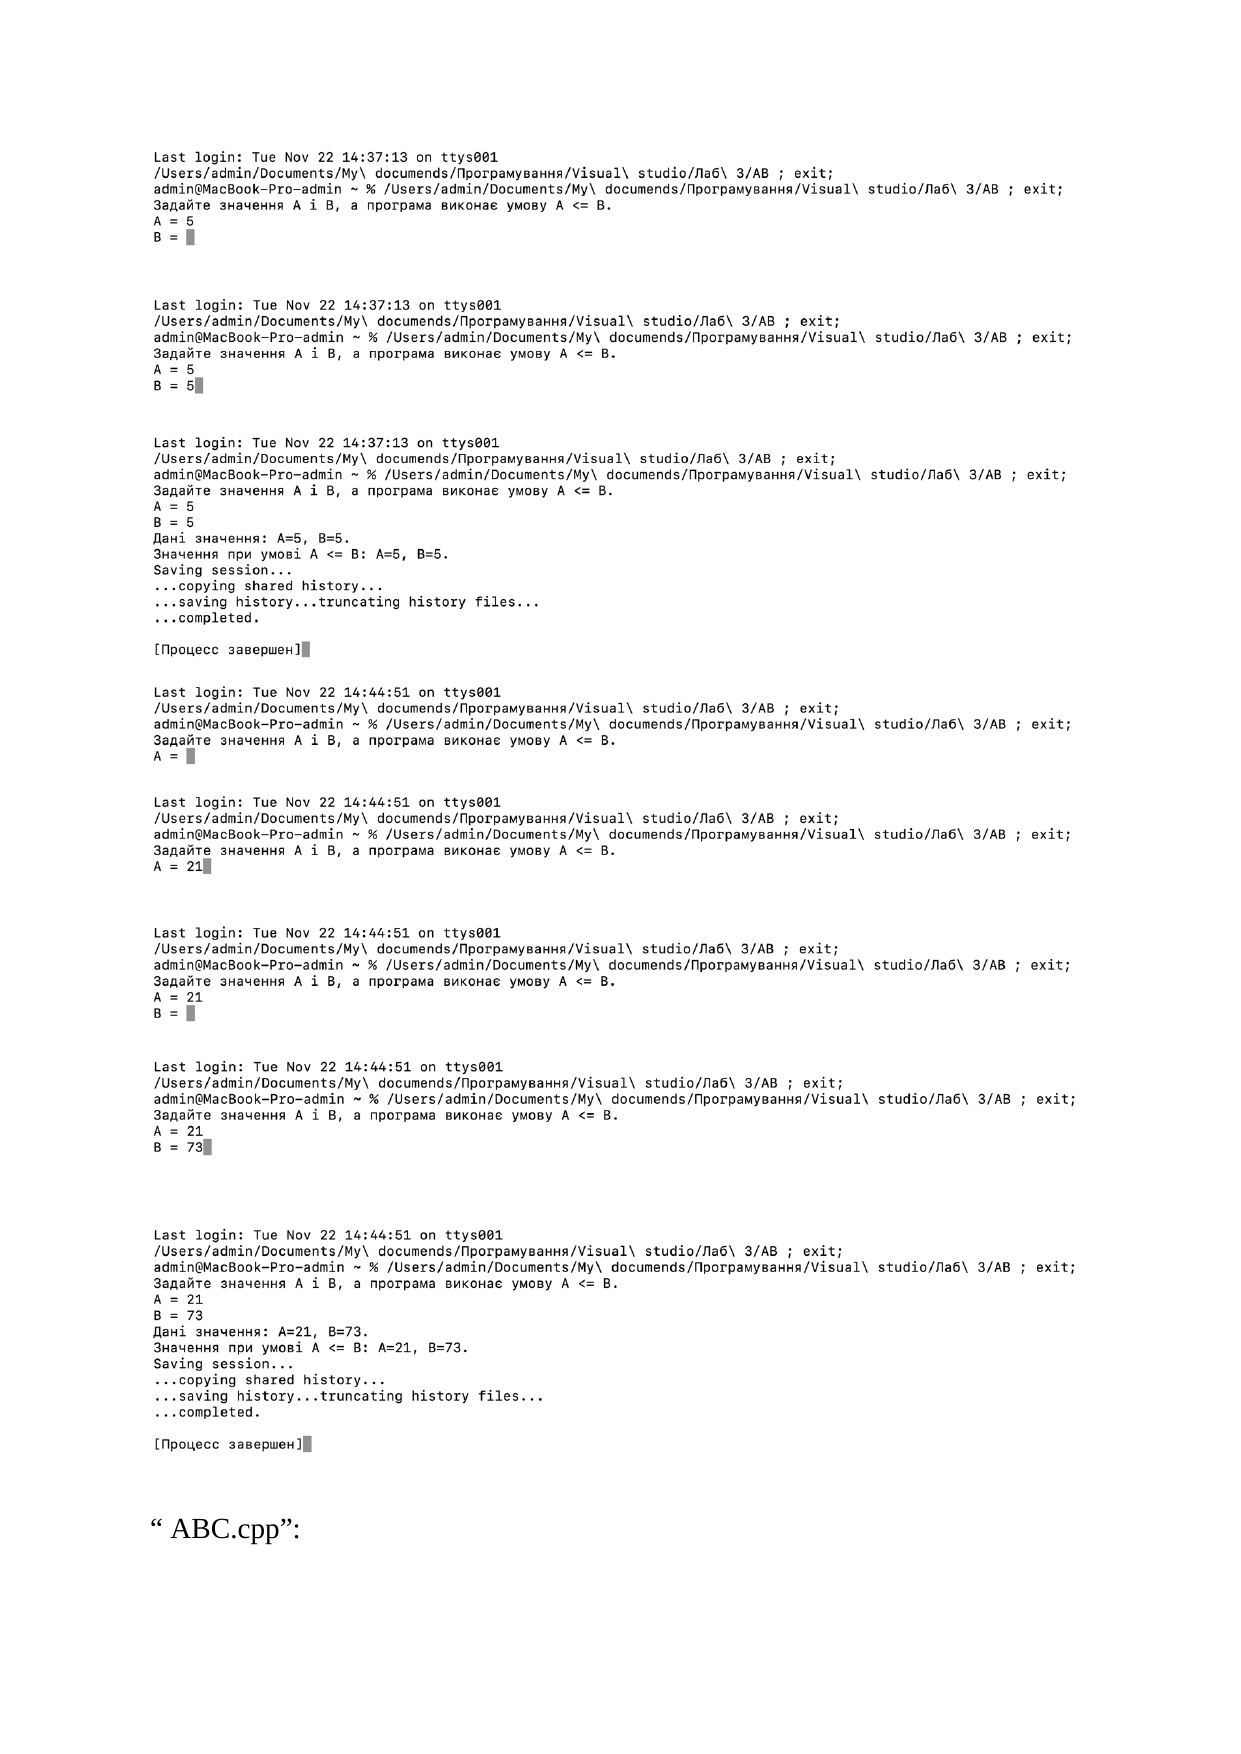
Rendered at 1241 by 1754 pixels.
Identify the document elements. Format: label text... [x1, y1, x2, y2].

text “ ABC.cpp”: [150, 1511, 1090, 1544]
picture [150, 435, 1091, 678]
picture [150, 1059, 1091, 1221]
picture [150, 1228, 1091, 1462]
picture [150, 150, 1091, 292]
picture [150, 795, 1091, 920]
picture [150, 926, 1091, 1053]
picture [150, 685, 1091, 788]
picture [150, 298, 1091, 429]
